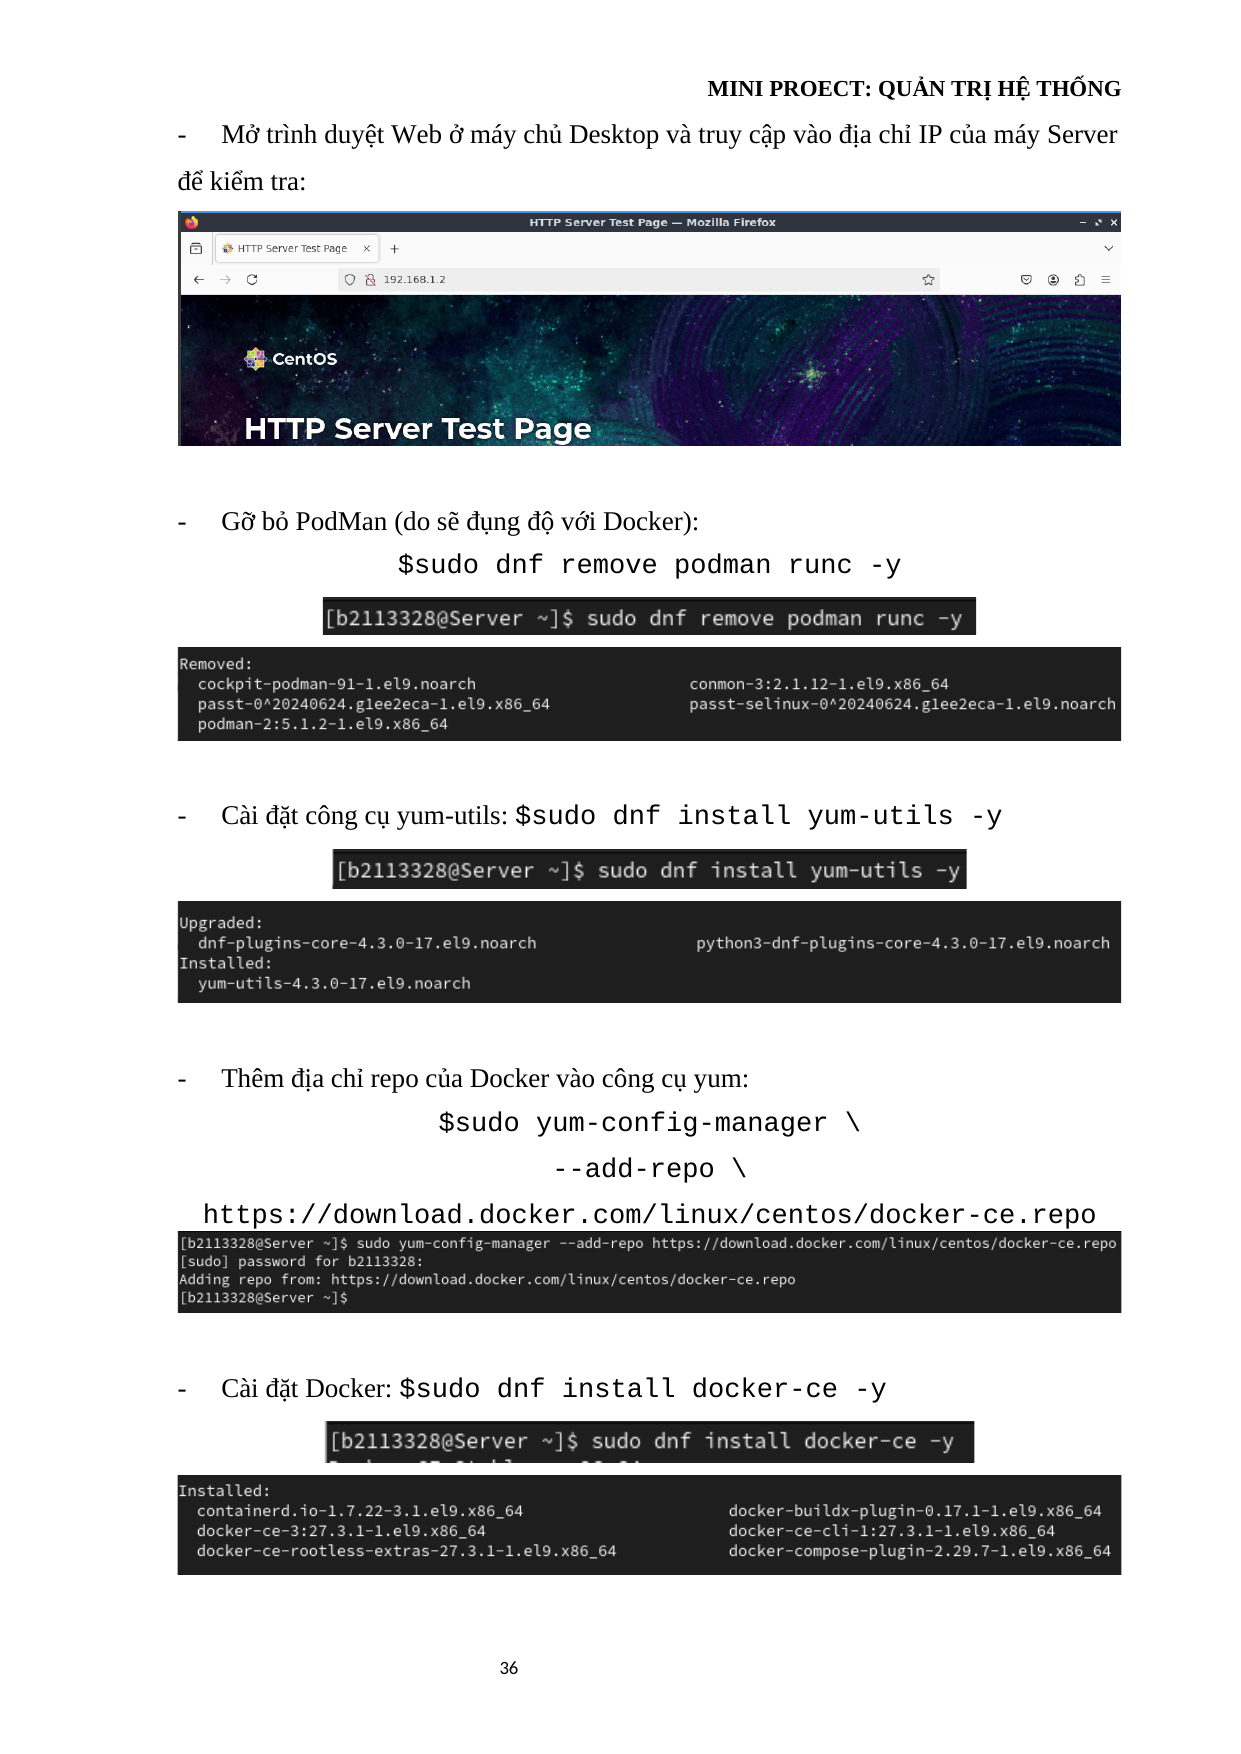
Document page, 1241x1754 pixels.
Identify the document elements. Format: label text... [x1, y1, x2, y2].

text - Cài đặt Docker: $sudo dnf install docker-ce -y [177, 1372, 1122, 1405]
text - Mở trình duyệt Web ở máy chủ Desktop và truy cập vào địa chỉ IP của máy Server để kiểm tra: [177, 118, 1122, 196]
text - Gỡ bỏ PodMan (do sẽ đụng độ với Docker): [177, 504, 1122, 536]
text - Thêm địa chỉ repo của Docker vào công cụ yum: [177, 1062, 1122, 1093]
text $sudo yum-config-manager \ [177, 1108, 1122, 1139]
picture [324, 1421, 975, 1463]
picture [178, 211, 1121, 446]
picture [322, 597, 977, 635]
text --add-repo \ [177, 1154, 1122, 1185]
picture [177, 901, 1122, 1003]
text - Cài đặt công cụ yum-utils: $sudo dnf install yum-utils -y [177, 799, 1122, 833]
text https://download.docker.com/linux/centos/docker-ce.repo [177, 1200, 1122, 1231]
picture [177, 647, 1122, 741]
text $sudo dnf remove podman runc -y [177, 551, 1122, 582]
picture [177, 1475, 1122, 1575]
picture [332, 849, 967, 889]
picture [177, 1231, 1122, 1313]
